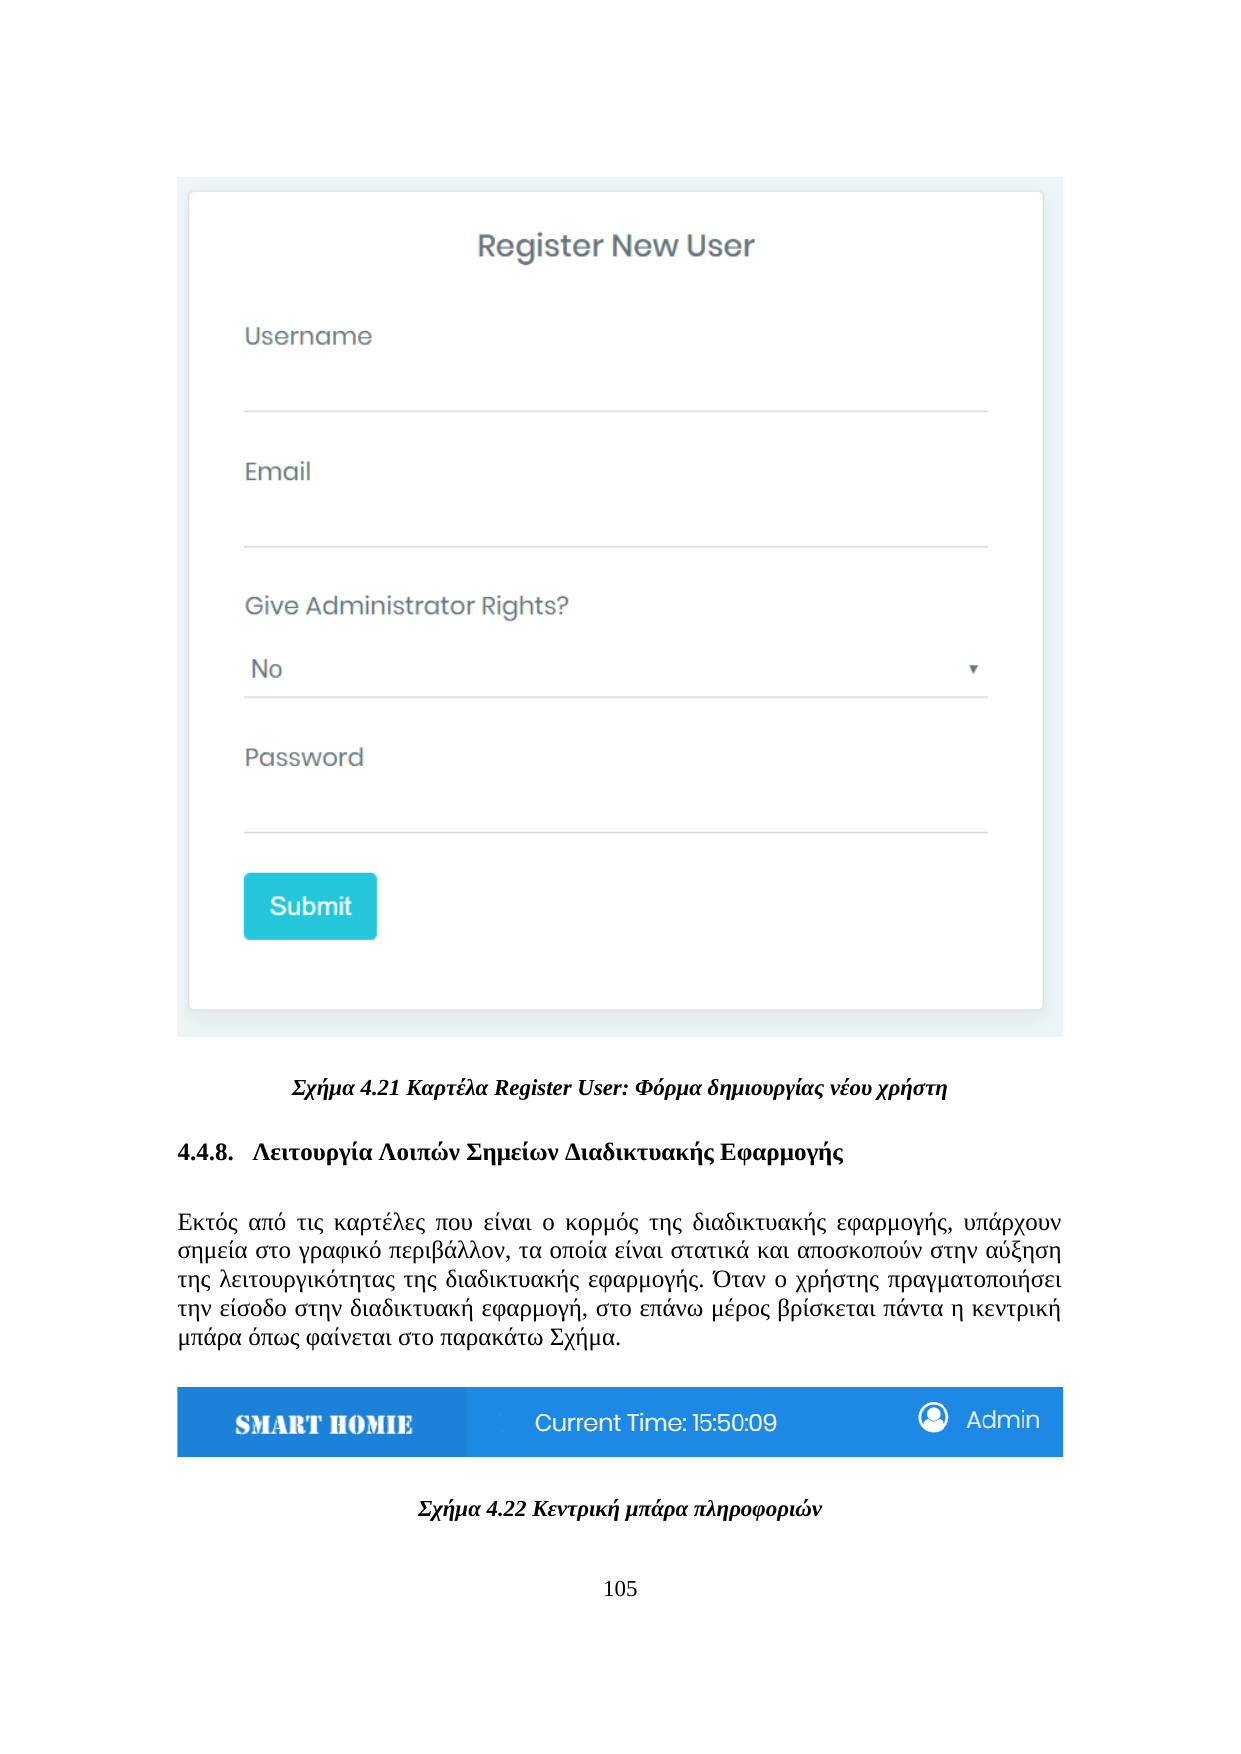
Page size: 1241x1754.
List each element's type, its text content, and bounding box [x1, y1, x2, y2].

text Σχήμα 4.22 Κεντρική μπάρα πληροφοριών [177, 1494, 1063, 1521]
text Σχήμα 4.21 Καρτέλα Register User: Φόρμα δημιουργίας νέου χρήστη [177, 1074, 1063, 1100]
picture [177, 1387, 1064, 1457]
text Εκτός από τις καρτέλες που είναι ο κορμός της διαδικτυακής εφαρμογής, υπάρχουν σημεία στο γραφικό περιβάλλον, τα οποία είναι στατικά και αποσκοπούν στην αύξηση της λειτουργικότητας της διαδικτυακής εφαρμογής. Όταν ο χρήστης πραγματοποιήσει την είσοδο στην διαδικτυακή εφαρμογή, στο επάνω μέρος βρίσκεται πάντα η κεντρική μπάρα όπως φαίνεται στο παρακάτω Σχήμα. [177, 1207, 1063, 1350]
picture [177, 177, 1064, 1037]
list Λειτουργία Λοιπών Σημείων Διαδικτυακής Εφαρμογής [177, 1137, 1063, 1166]
